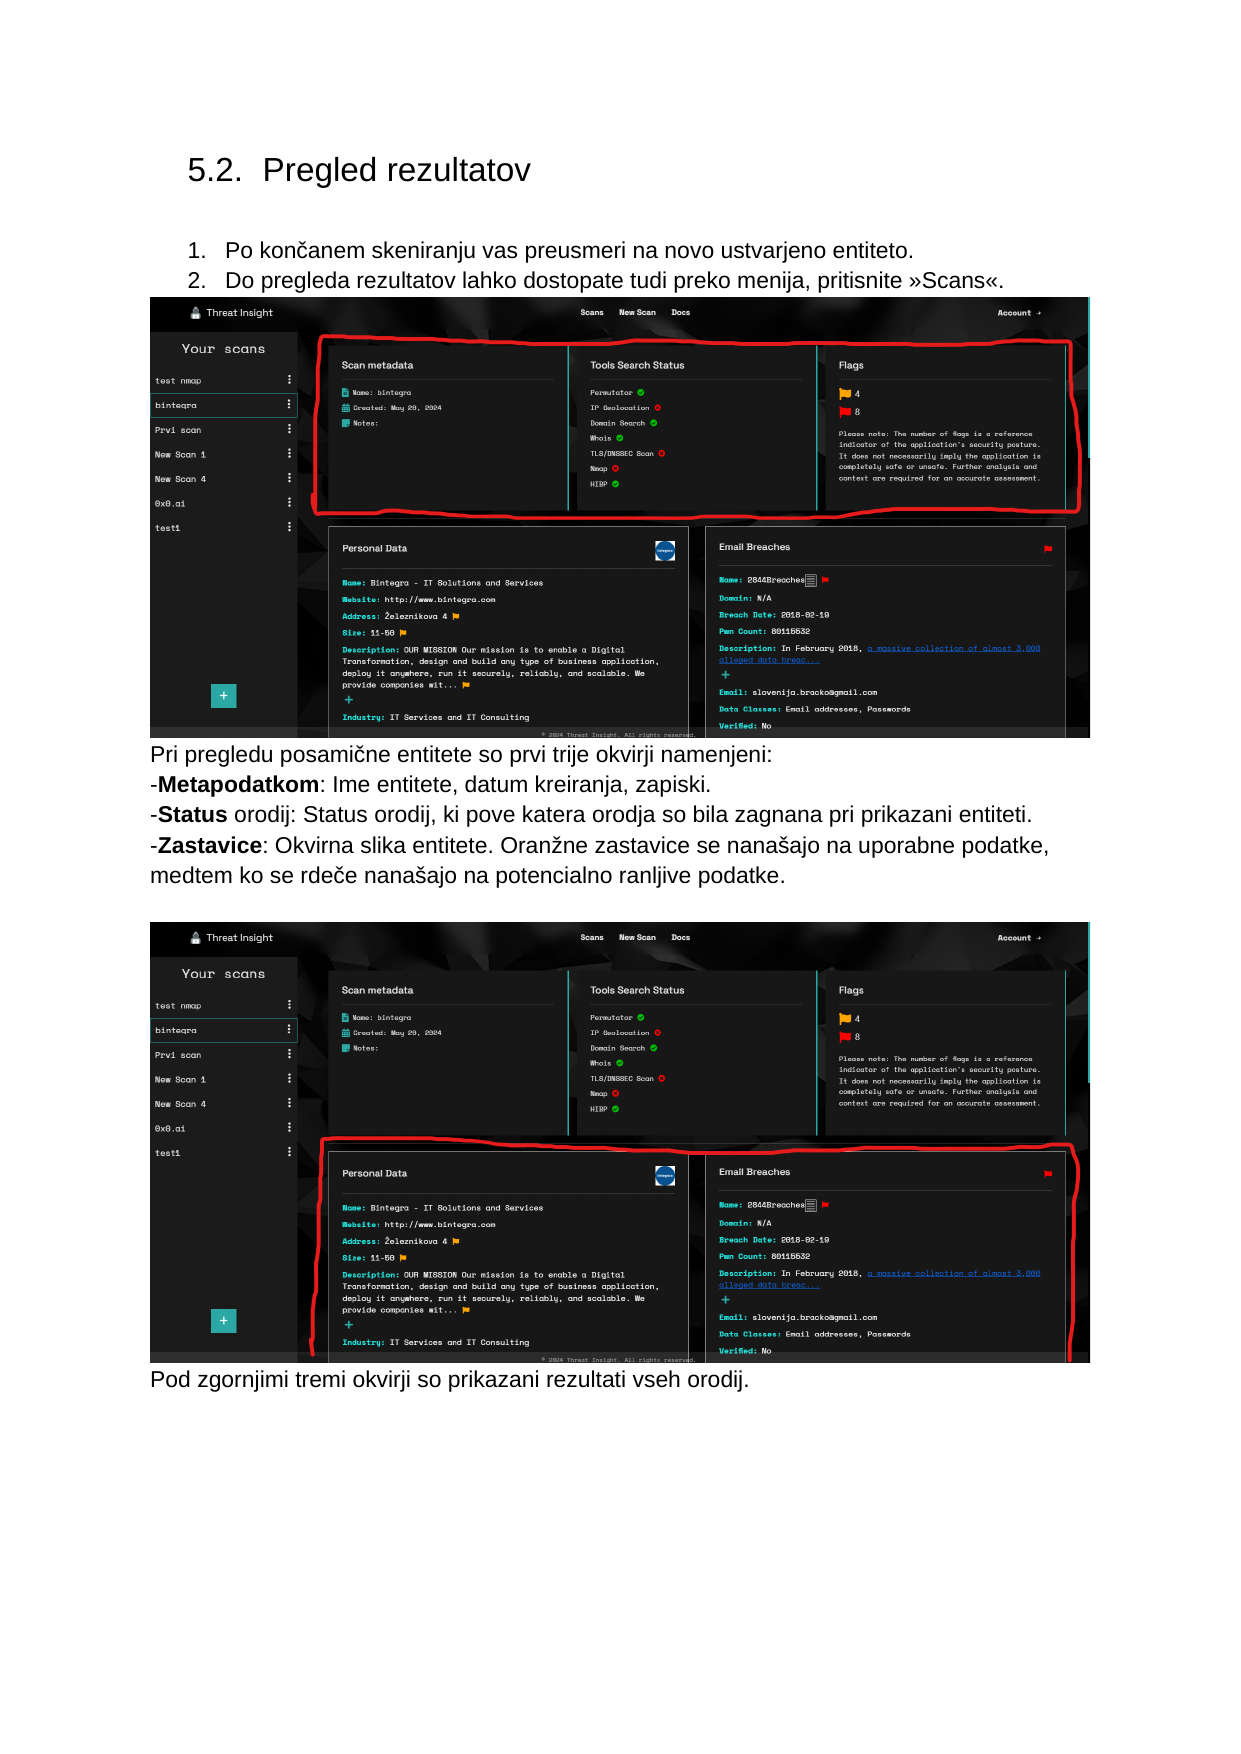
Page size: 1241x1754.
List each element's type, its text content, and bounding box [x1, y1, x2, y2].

list Do pregleda rezultatov lahko dostopate tudi preko menija, pritisnite »Scans«. [187, 267, 1090, 293]
picture [150, 297, 1091, 738]
text Pod zgornjimi tremi okvirji so prikazani rezultati vseh orodij. [150, 1366, 1090, 1392]
subtitle Pregled rezultatov [187, 150, 1090, 188]
text -Metapodatkom: Ime entitete, datum kreiranja, zapiski. [150, 771, 1090, 798]
list Po končanem skeniranju vas preusmeri na novo ustvarjeno entiteto. [187, 237, 1090, 263]
text -Zastavice: Okvirna slika entitete. Oranžne zastavice se nanašajo na uporabne podatke, medtem ko se rdeče nanašajo na potencialno ranljive podatke. [150, 832, 1090, 888]
picture [150, 922, 1091, 1363]
text -Status orodij: Status orodij, ki pove katera orodja so bila zagnana pri prikazani entiteti. [150, 801, 1090, 828]
text Pri pregledu posamične entitete so prvi trije okvirji namenjeni: [150, 741, 1090, 767]
